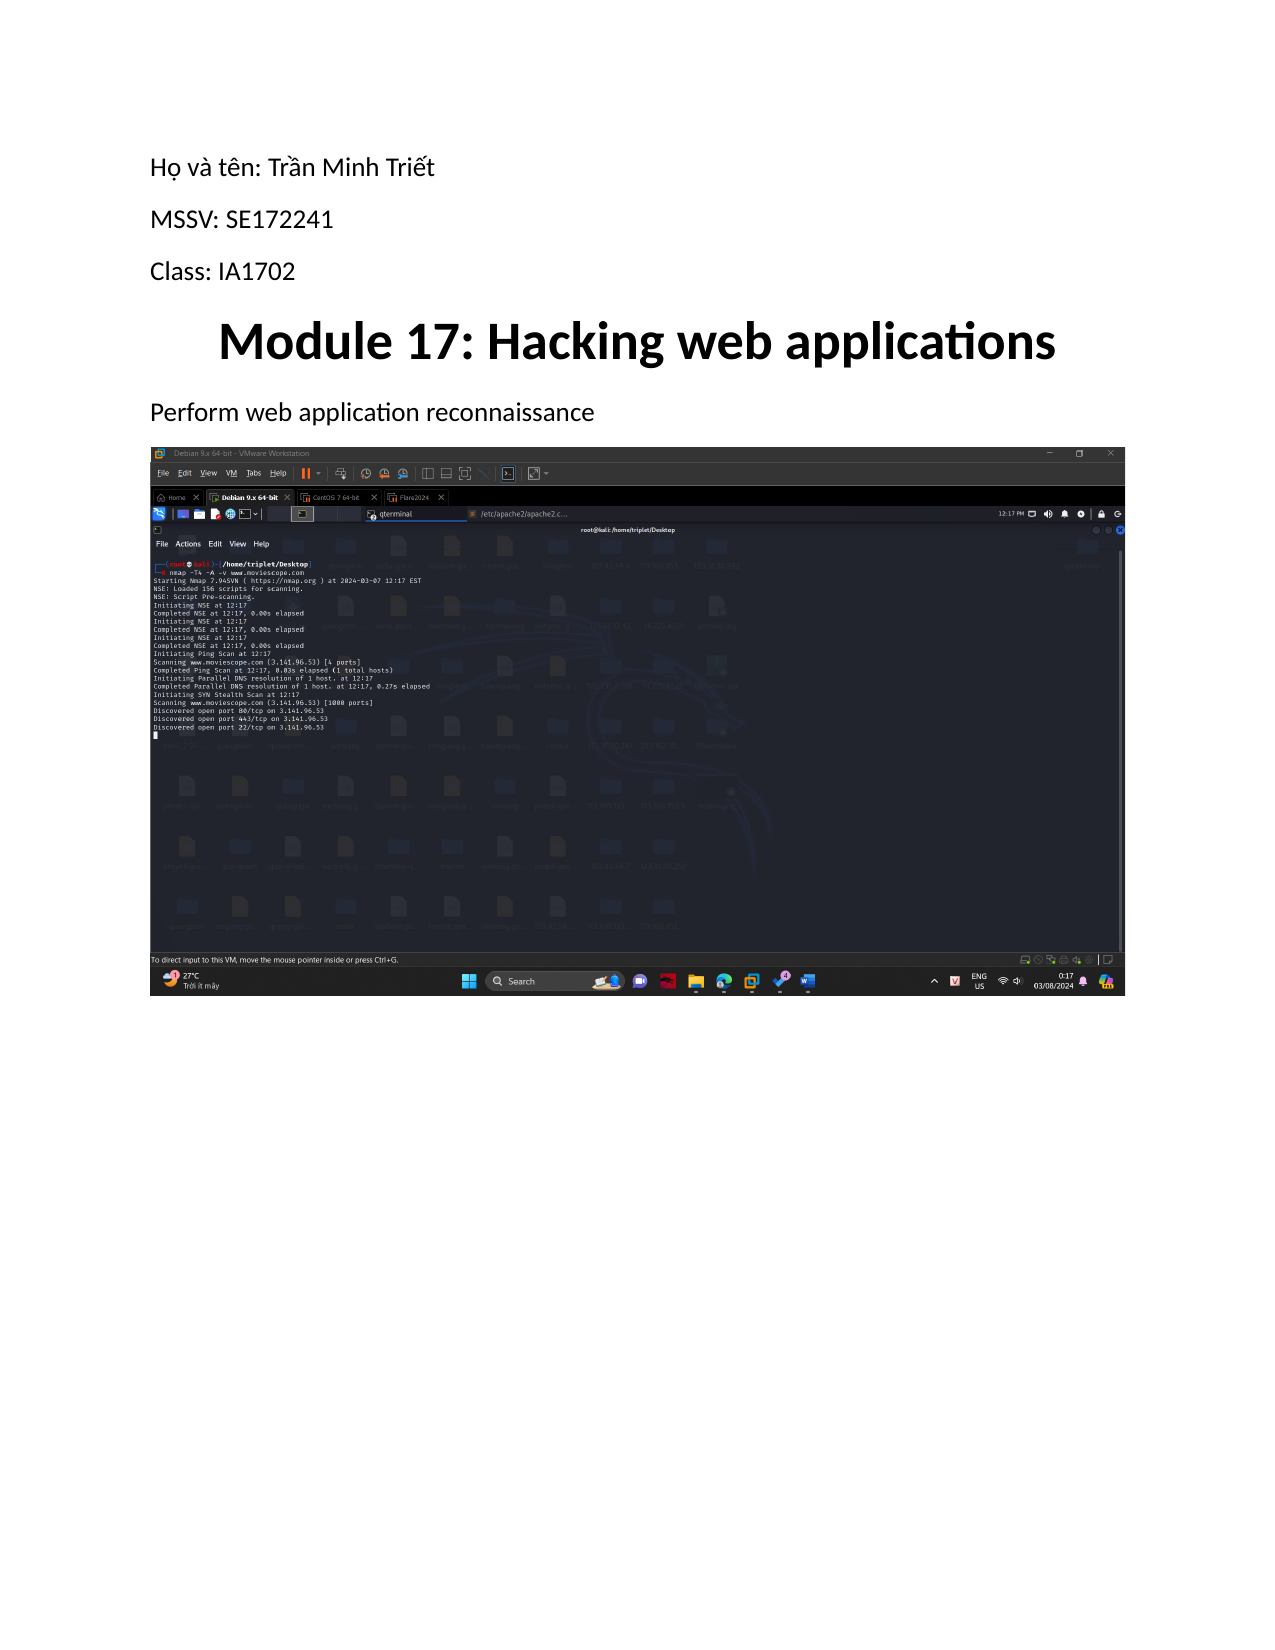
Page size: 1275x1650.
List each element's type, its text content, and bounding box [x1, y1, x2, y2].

text Module 17: Hacking web applications [150, 307, 1125, 373]
text Họ và tên: Trần Minh Triết [150, 150, 1125, 183]
text Class: IA1702 [150, 254, 1125, 288]
text Perform web application reconnaissance [150, 395, 1125, 428]
text MSSV: SE172241 [150, 202, 1125, 235]
picture [150, 447, 1125, 996]
